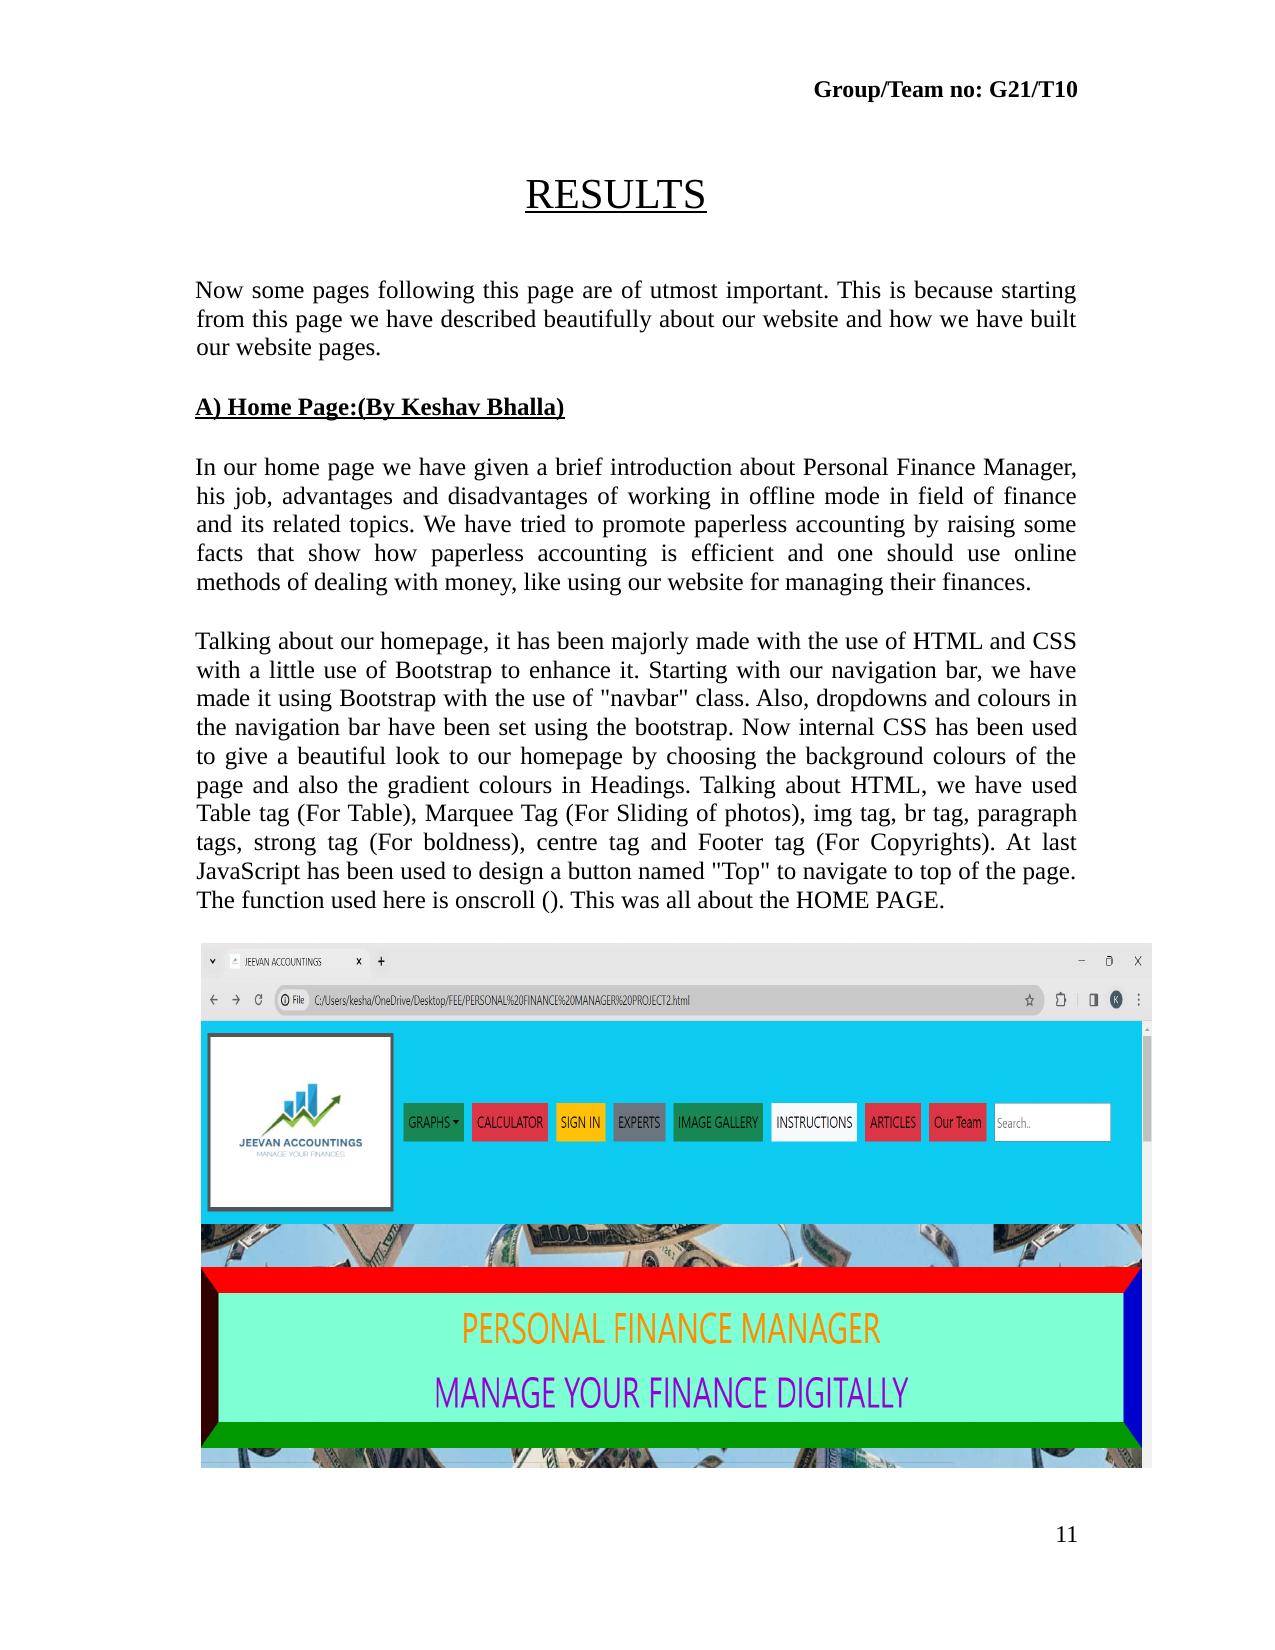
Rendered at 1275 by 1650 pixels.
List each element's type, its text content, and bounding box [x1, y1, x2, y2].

subtitle RESULTS [195, 168, 866, 217]
text In our home page we have given a brief introduction about Personal Finance Manager, his job, advantages and disadvantages of working in offline mode in field of finance and its related topics. We have tried to promote paperless accounting by raising some facts that show how paperless accounting is efficient and one should use online methods of dealing with money, like using our website for managing their finances. [195, 452, 1078, 596]
text Now some pages following this page are of utmost important. This is because starting from this page we have described beautifully about our website and how we have built our website pages. [195, 275, 1078, 361]
text Talking about our homepage, it has been majorly made with the use of HTML and CSS with a little use of Bootstrap to enhance it. Starting with our navigation bar, we have made it using Bootstrap with the use of "navbar" class. Also, dropdowns and colours in the navigation bar have been set using the bootstrap. Now internal CSS has been used to give a beautiful look to our homepage by choosing the background colours of the page and also the gradient colours in Headings. Talking about HTML, we have used Table tag (For Table), Marquee Tag (For Sliding of photos), img tag, br tag, paragraph tags, strong tag (For boldness), centre tag and Footer tag (For Copyrights). At last JavaScript has been used to design a button named "Top" to navigate to top of the page. The function used here is onscroll (). This was all about the HOME PAGE. [195, 626, 1078, 913]
picture [201, 943, 1152, 1468]
text A) Home Page:(By Keshav Bhalla) [195, 392, 1078, 421]
